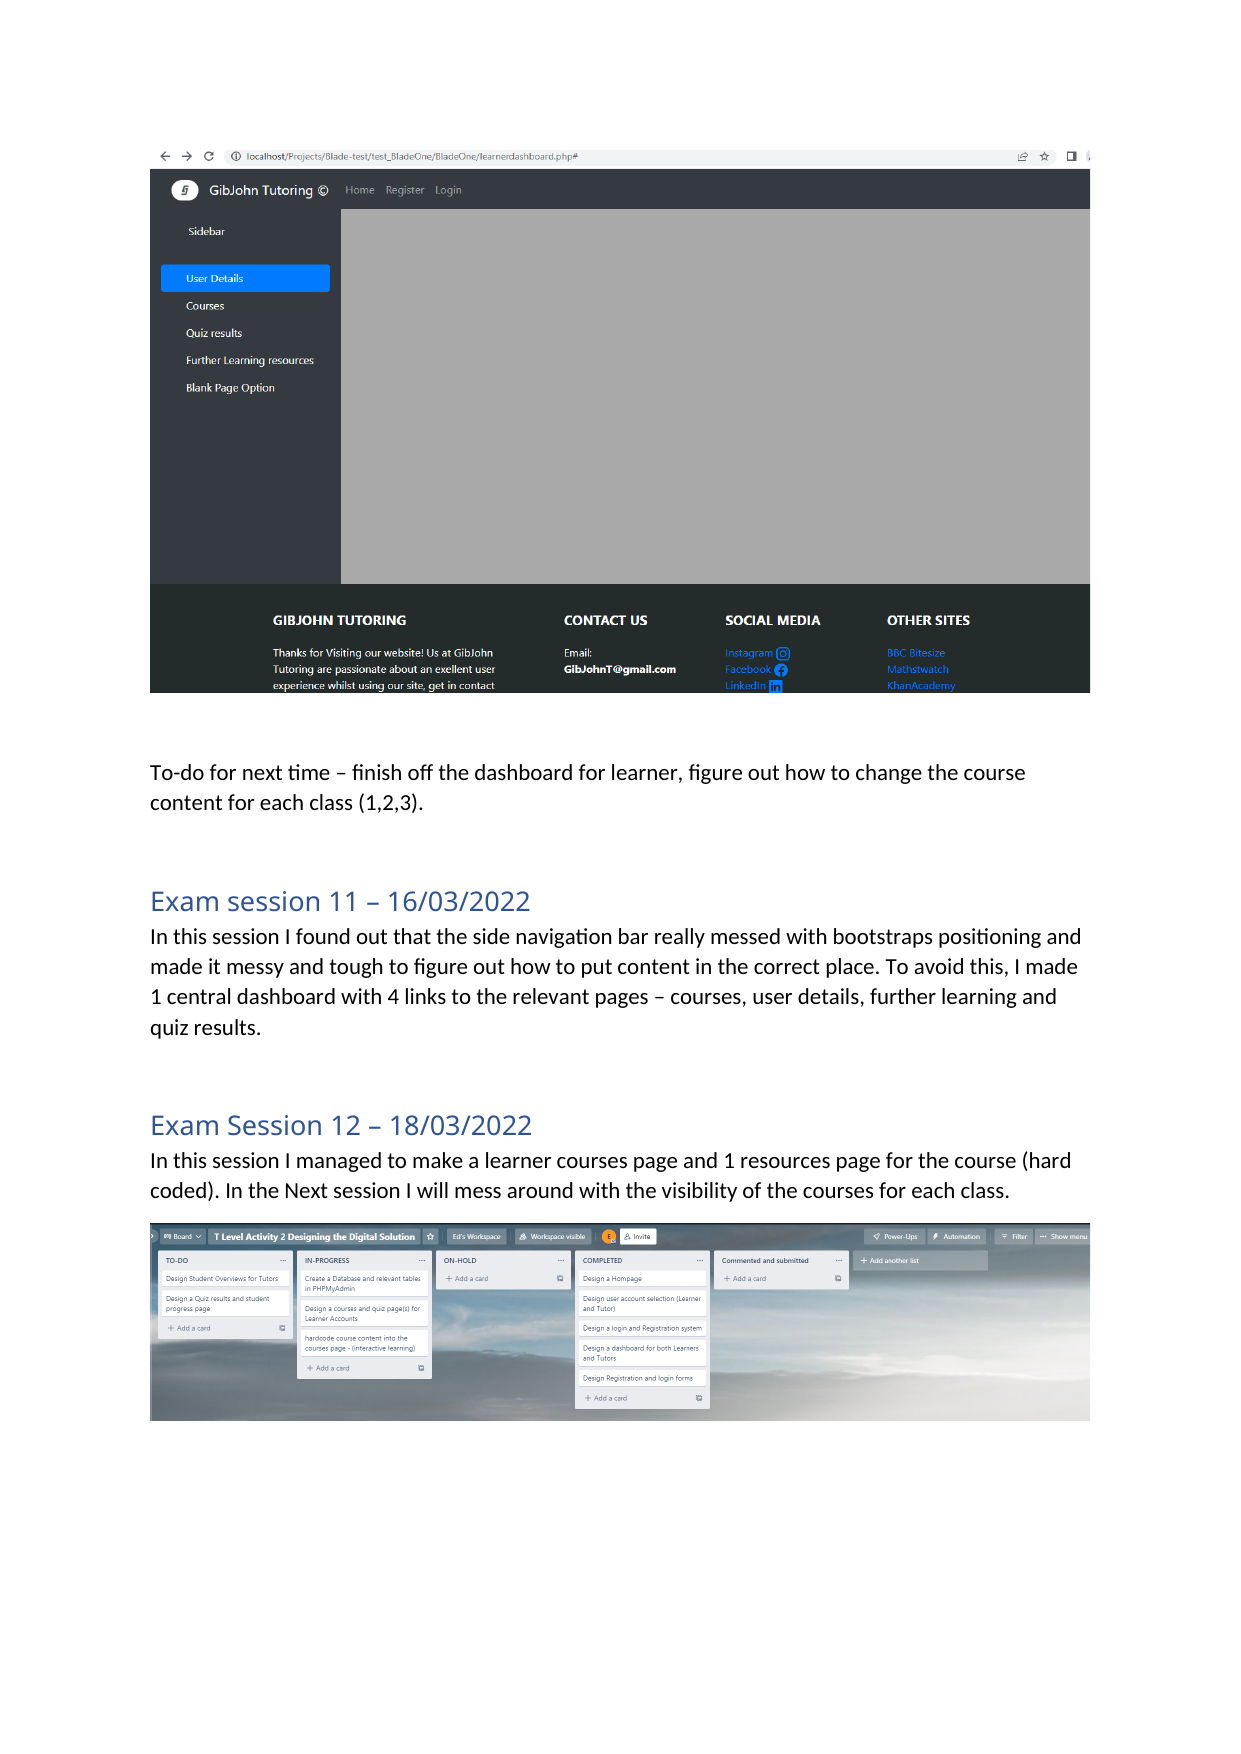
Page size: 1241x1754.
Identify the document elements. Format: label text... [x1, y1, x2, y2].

picture [150, 150, 1091, 693]
text To-do for next time – finish off the dashboard for learner, figure out how to change the course content for each class (1,2,3). [150, 758, 1090, 816]
subtitle Exam session 11 – 16/03/2022 [150, 882, 1090, 919]
picture [150, 1223, 1091, 1421]
text In this session I found out that the side navigation bar really messed with bootstraps positioning and made it messy and tough to figure out how to put content in the correct place. To avoid this, I made 1 central dashboard with 4 links to the relevant pages – courses, user details, further learning and quiz results. [150, 922, 1090, 1041]
text In this session I managed to make a learner courses page and 1 resources page for the course (hard coded). In the Next session I will mess around with the visibility of the courses for each class. [150, 1146, 1090, 1204]
subtitle Exam Session 12 – 18/03/2022 [150, 1106, 1090, 1143]
